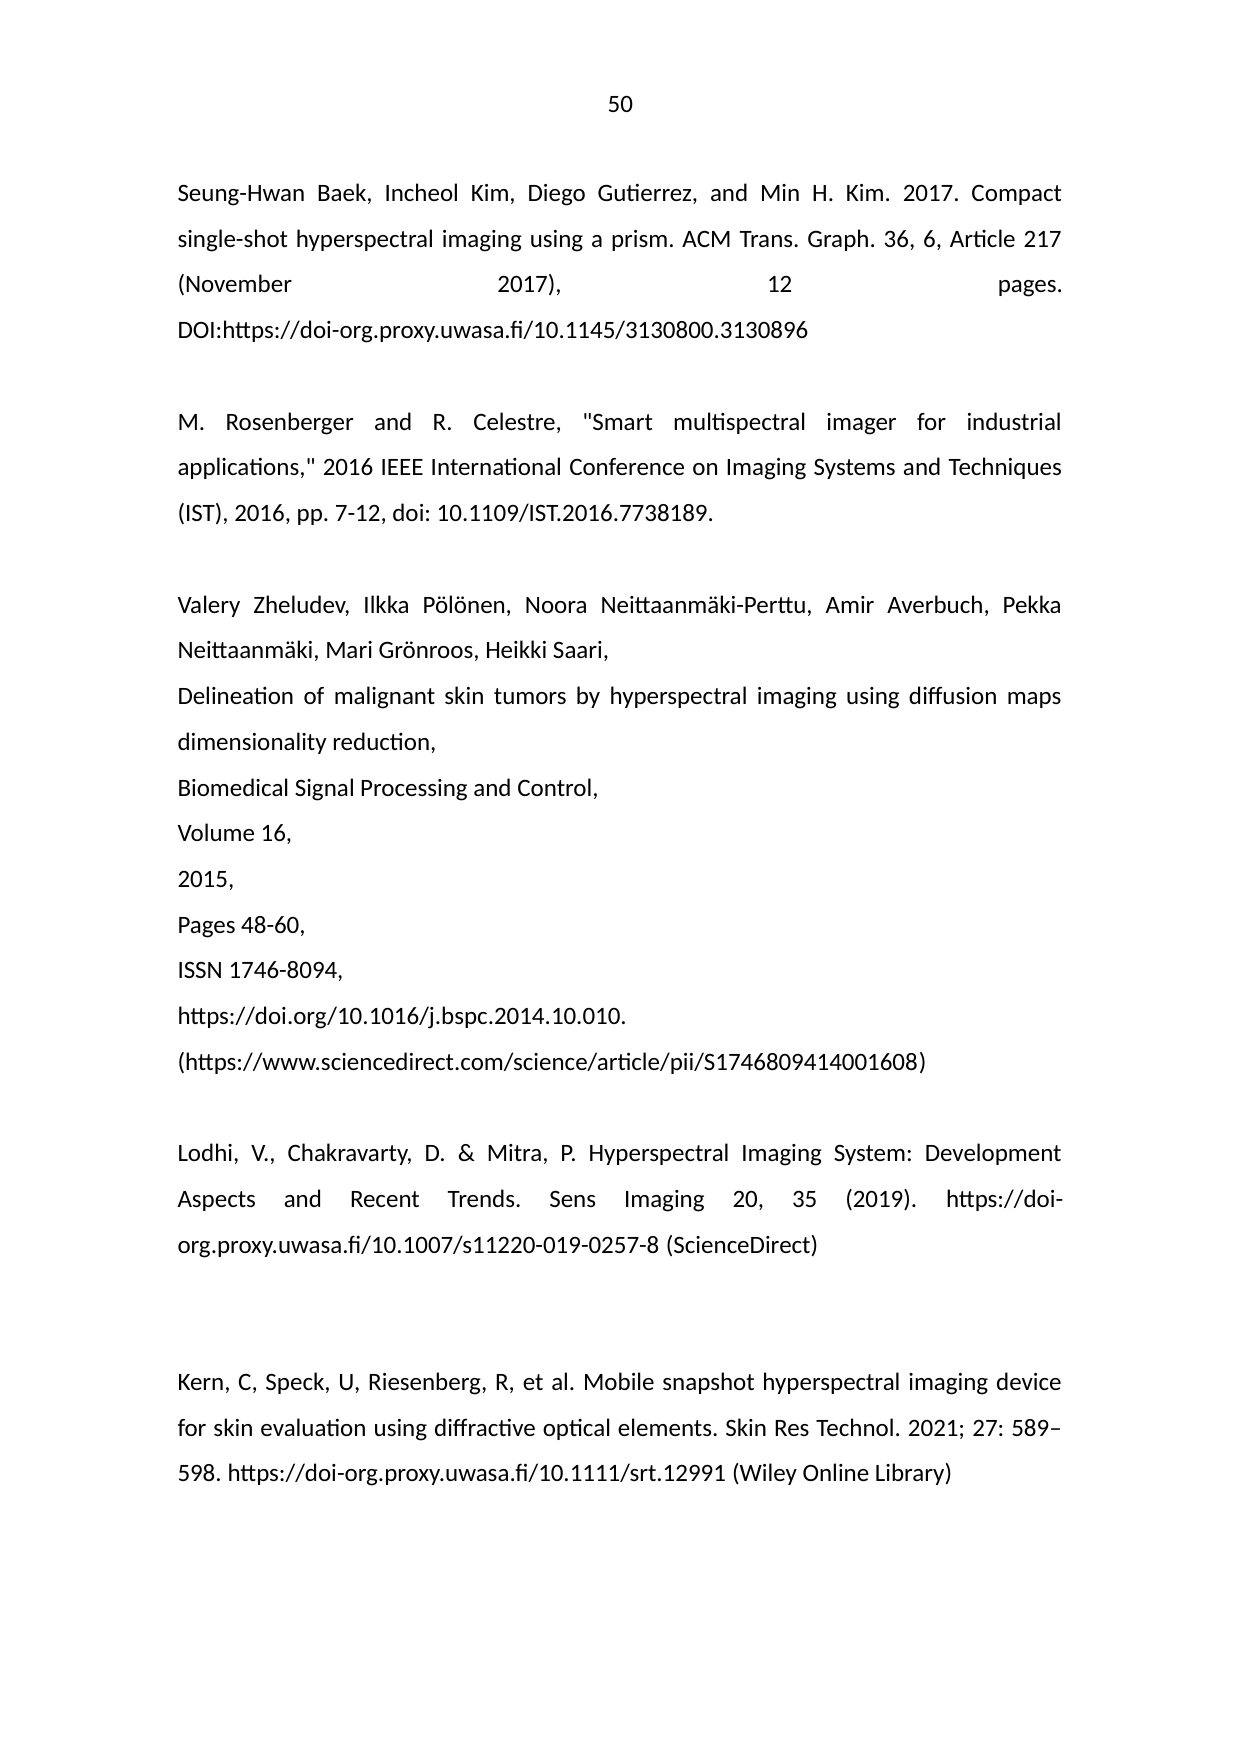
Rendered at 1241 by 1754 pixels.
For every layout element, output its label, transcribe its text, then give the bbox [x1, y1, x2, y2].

text Pages 48-60, [177, 909, 1063, 939]
text ISSN 1746-8094, [177, 954, 1063, 985]
text Volume 16, [177, 817, 1063, 848]
text (https://www.sciencedirect.com/science/article/pii/S1746809414001608) [177, 1046, 1063, 1077]
text 2015, [177, 863, 1063, 894]
text Valery Zheludev, Ilkka Pölönen, Noora Neittaanmäki-Perttu, Amir Averbuch, Pekka Neittaanmäki, Mari Grönroos, Heikki Saari, [177, 589, 1063, 665]
text M. Rosenberger and R. Celestre, "Smart multispectral imager for industrial applications," 2016 IEEE International Conference on Imaging Systems and Techniques (IST), 2016, pp. 7-12, doi: 10.1109/IST.2016.7738189. [177, 406, 1063, 528]
text Delineation of malignant skin tumors by hyperspectral imaging using diffusion maps dimensionality reduction, [177, 680, 1063, 756]
text Kern, C, Speck, U, Riesenberg, R, et al. Mobile snapshot hyperspectral imaging device for skin evaluation using diffractive optical elements. Skin Res Technol. 2021; 27: 589– 598. https://doi-org.proxy.uwasa.fi/10.1111/srt.12991 (Wiley Online Library) [177, 1366, 1063, 1488]
text https://doi.org/10.1016/j.bspc.2014.10.010. [177, 1000, 1063, 1031]
text Biomedical Signal Processing and Control, [177, 772, 1063, 802]
text Seung-Hwan Baek, Incheol Kim, Diego Gutierrez, and Min H. Kim. 2017. Compact single-shot hyperspectral imaging using a prism. ACM Trans. Graph. 36, 6, Article 217 (November 2017), 12 pages. DOI:https://doi-org.proxy.uwasa.fi/10.1145/3130800.3130896 [177, 177, 1063, 345]
text Lodhi, V., Chakravarty, D. & Mitra, P. Hyperspectral Imaging System: Development Aspects and Recent Trends. Sens Imaging 20, 35 (2019). https://doi-org.proxy.uwasa.fi/10.1007/s11220-019-0257-8 (ScienceDirect) [177, 1137, 1063, 1259]
